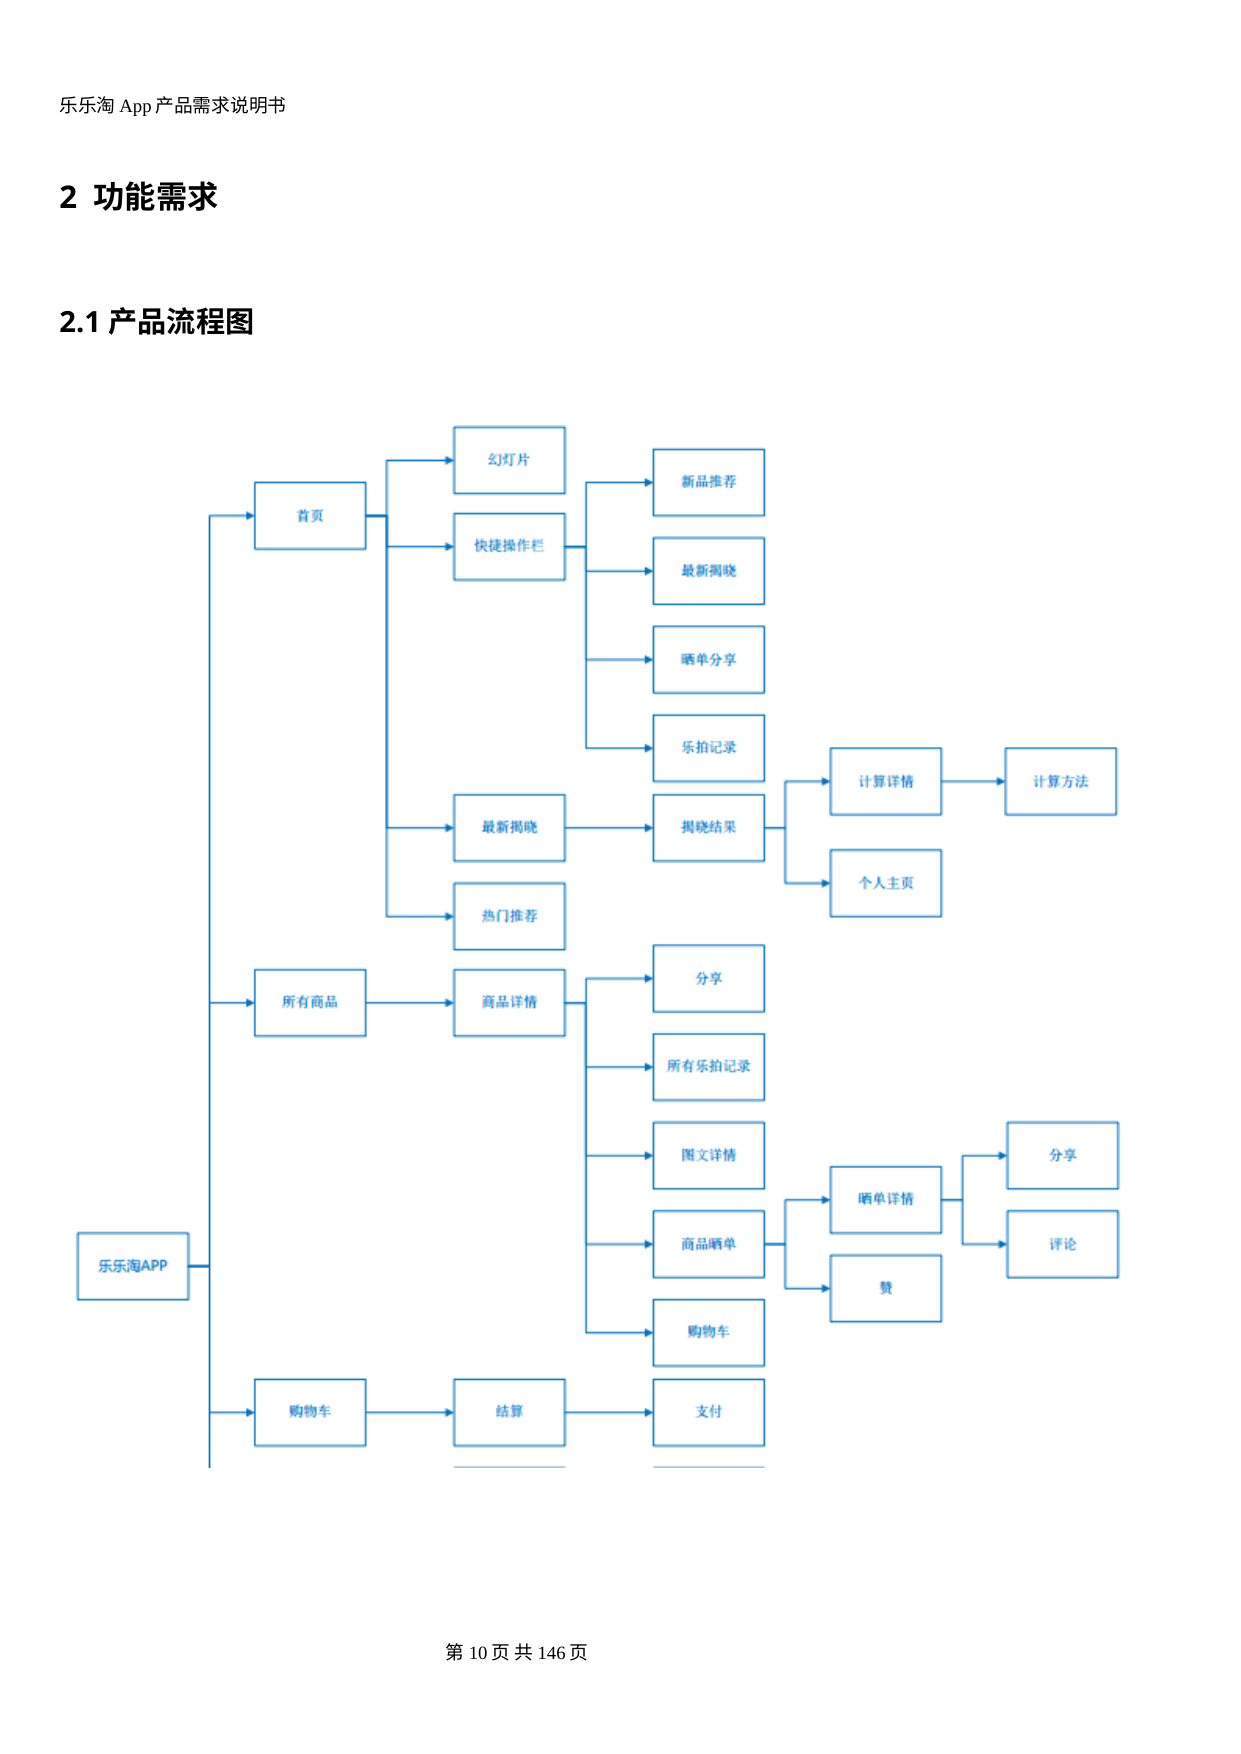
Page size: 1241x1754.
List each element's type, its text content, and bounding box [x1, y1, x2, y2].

subtitle 2.1 产品流程图 [59, 287, 1181, 352]
picture [59, 410, 1128, 1468]
subtitle 2 功能需求 [59, 162, 1181, 227]
